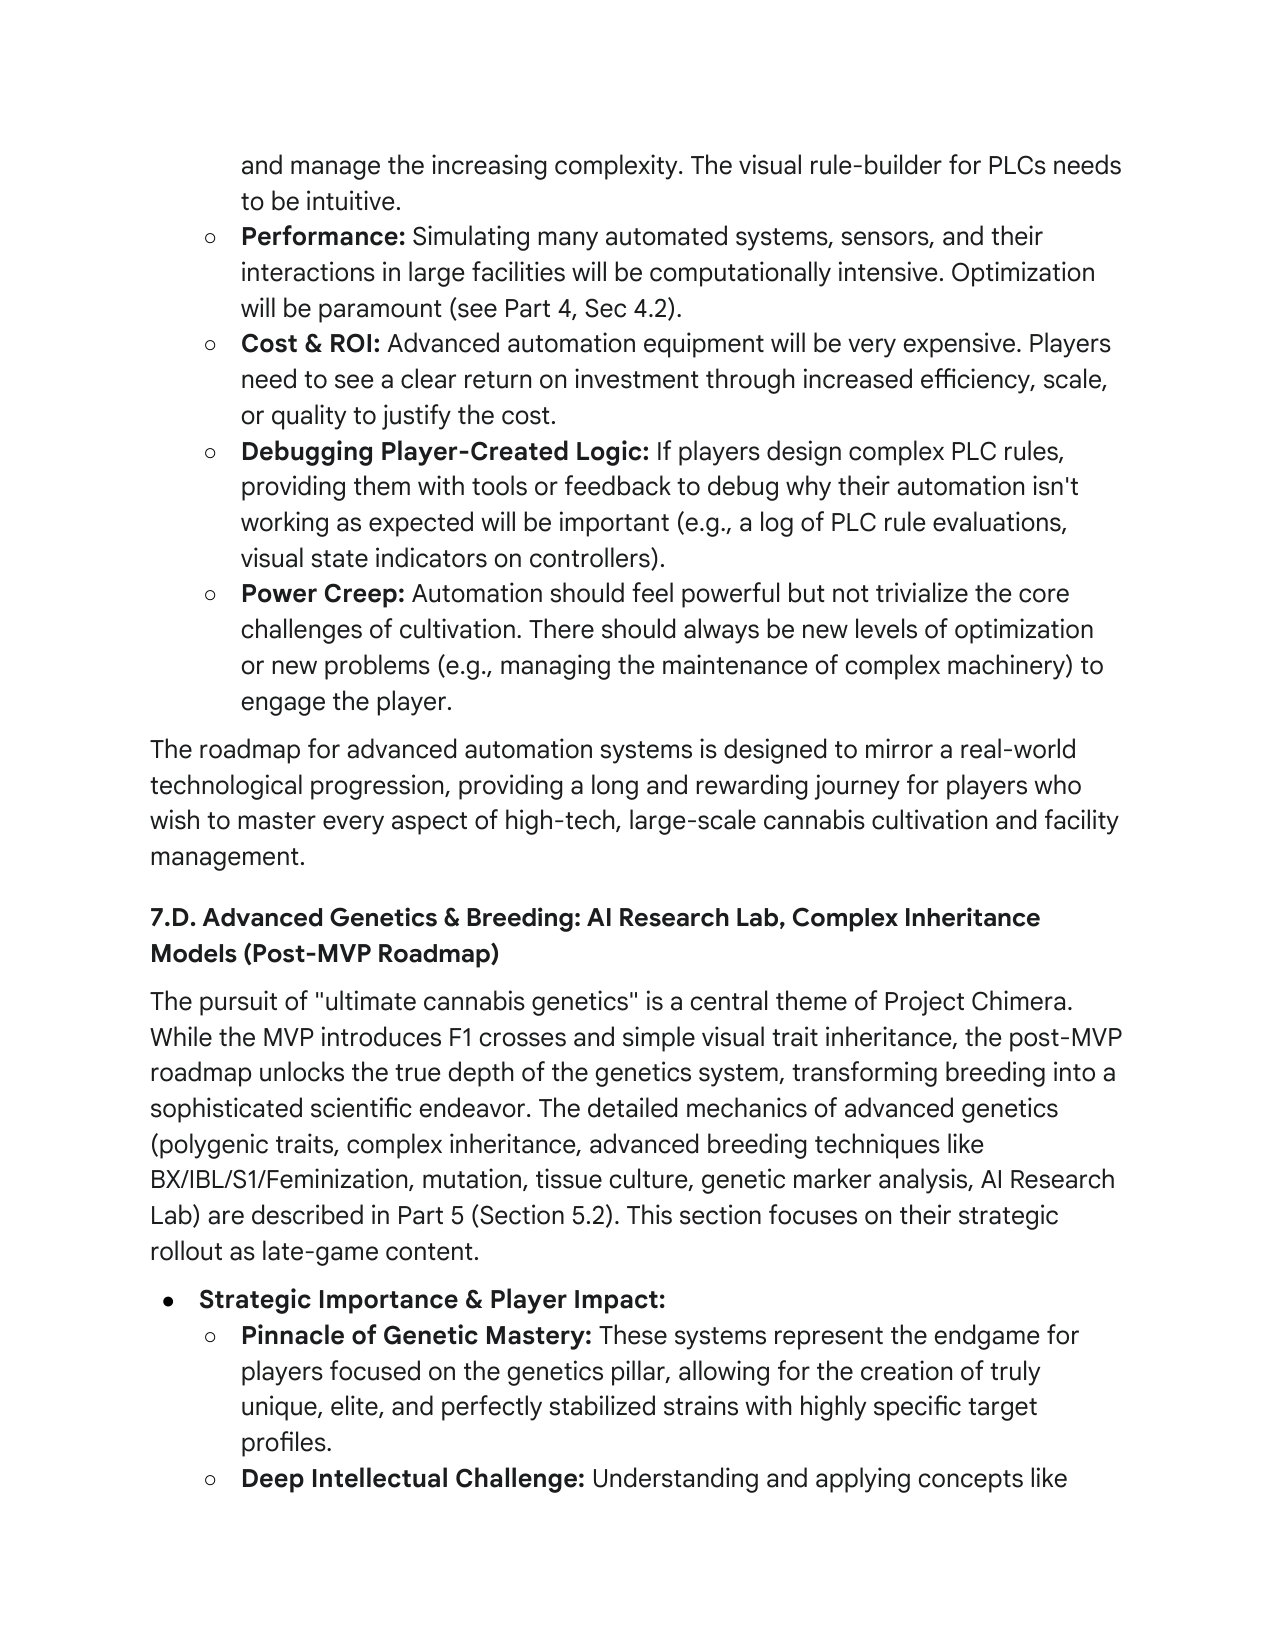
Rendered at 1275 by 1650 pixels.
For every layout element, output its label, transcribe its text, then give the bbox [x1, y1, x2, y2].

list Cost & ROI: Advanced automation equipment will be very expensive. Players need to see a clear return on investment through increased efficiency, scale, or quality to justify the cost. [203, 329, 1125, 431]
text The pursuit of "ultimate cannabis genetics" is a central theme of Project Chimera. While the MVP introduces F1 crosses and simple visual trait inheritance, the post-MVP roadmap unlocks the true depth of the genetics system, transforming breeding into a sophisticated scientific endeavor. The detailed mechanics of advanced genetics (polygenic traits, complex inheritance, advanced breeding techniques like BX/IBL/S1/Feminization, mutation, tissue culture, genetic marker analysis, AI Research Lab) are described in Part 5 (Section 5.2). This section focuses on their strategic rollout as late-game content. [150, 986, 1125, 1267]
text The roadmap for advanced automation systems is designed to mirror a real-world technological progression, providing a long and rewarding journey for players who wish to master every aspect of high-tech, large-scale cannabis cultivation and facility management. [150, 734, 1125, 873]
list Performance: Simulating many automated systems, sensors, and their interactions in large facilities will be computationally intensive. Optimization will be paramount (see Part 4, Sec 4.2). [203, 221, 1125, 324]
list Debugging Player-Created Logic: If players design complex PLC rules, providing them with tools or feedback to debug why their automation isn't working as expected will be important (e.g., a log of PLC rule evaluations, visual state indicators on controllers). [203, 436, 1125, 574]
list Power Creep: Automation should feel powerful but not trivialize the core challenges of cultivation. There should always be new levels of optimization or new problems (e.g., managing the maintenance of complex machinery) to engage the player. [203, 579, 1125, 717]
subtitle 7.D. Advanced Genetics & Breeding: AI Research Lab, Complex Inheritance Models (Post-MVP Roadmap) [150, 902, 1125, 969]
list Strategic Importance & Player Impact: [161, 1284, 1125, 1316]
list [203, 150, 1125, 217]
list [203, 1463, 1125, 1494]
list Pinnacle of Genetic Mastery: These systems represent the endgame for players focused on the genetics pillar, allowing for the creation of truly unique, elite, and perfectly stabilized strains with highly specific target profiles. [203, 1320, 1125, 1459]
